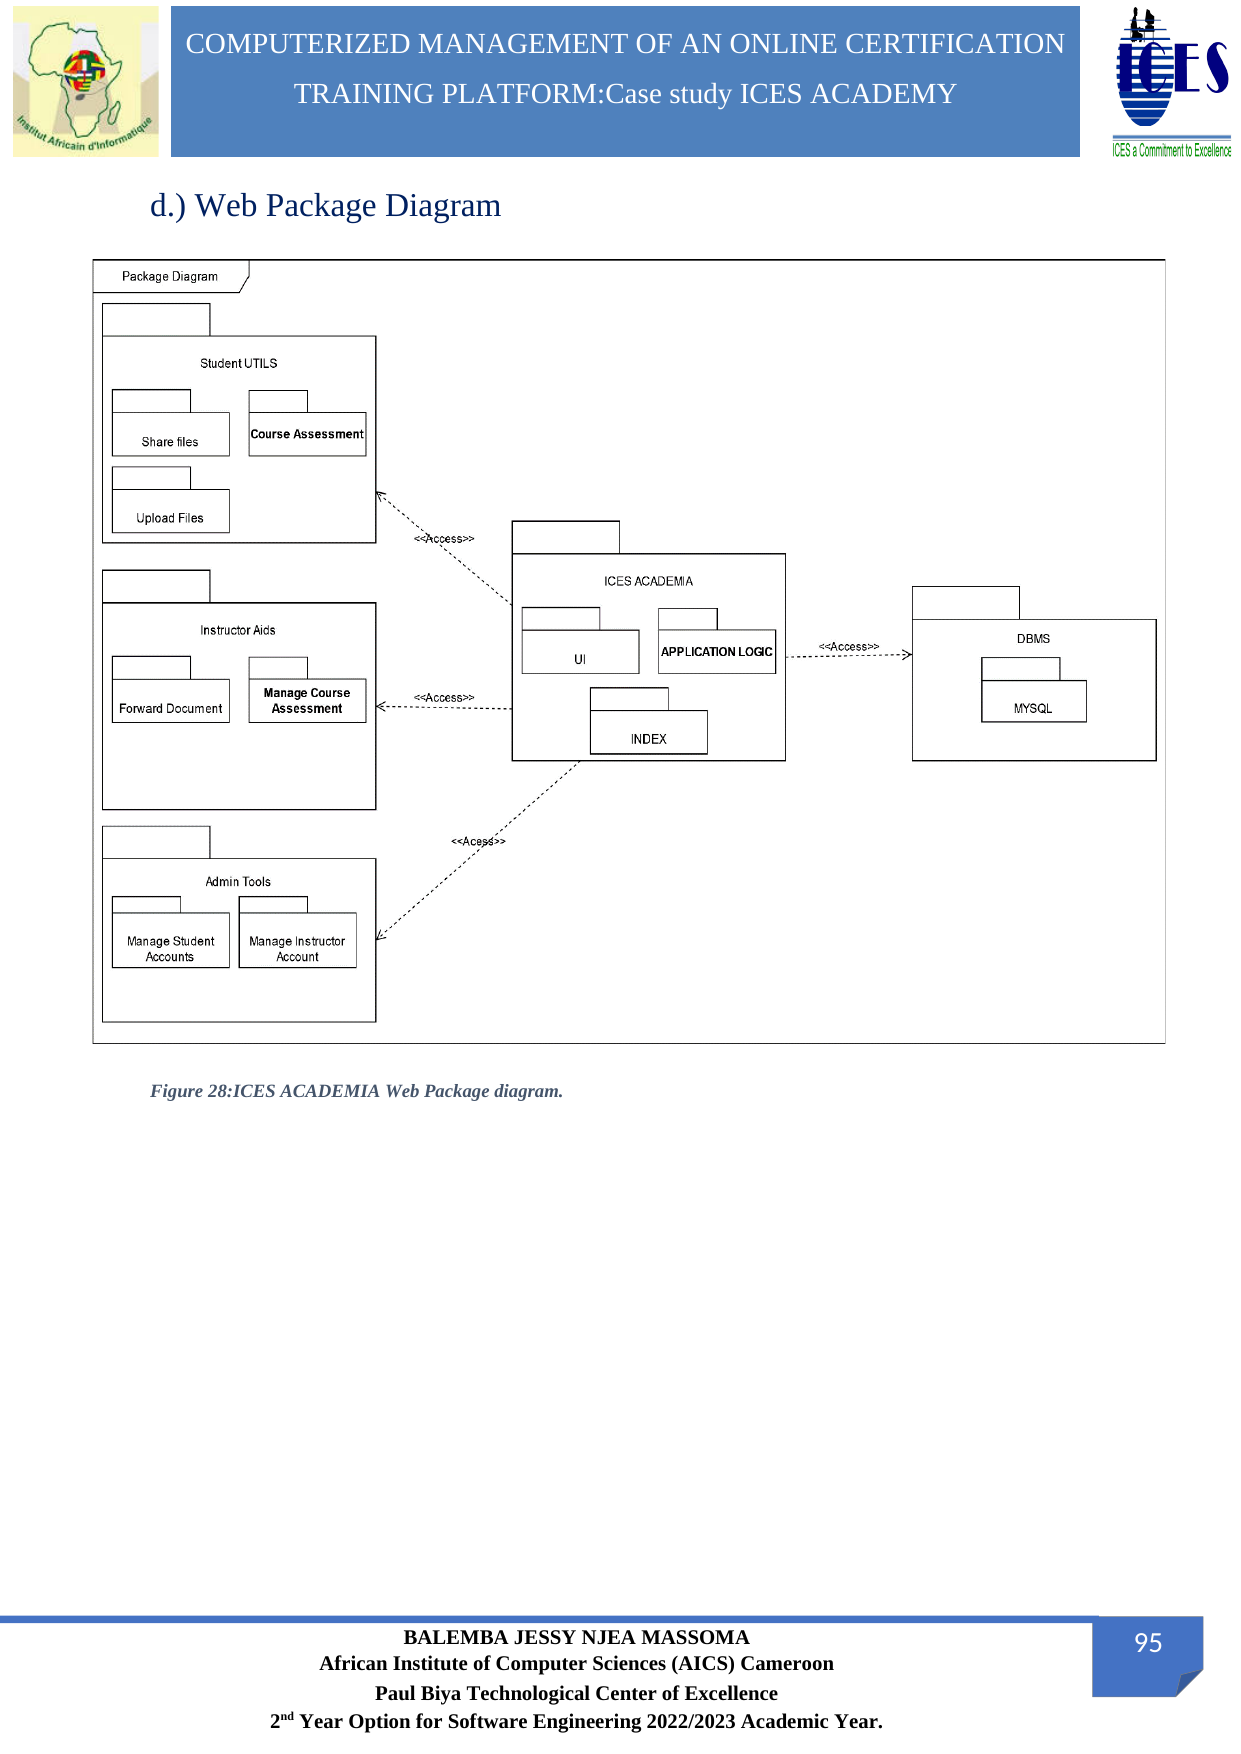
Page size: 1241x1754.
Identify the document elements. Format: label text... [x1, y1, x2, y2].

picture [1112, 6, 1232, 157]
text d.) Web Package Diagram [150, 185, 1090, 223]
picture [13, 6, 159, 157]
picture [92, 259, 1166, 1044]
